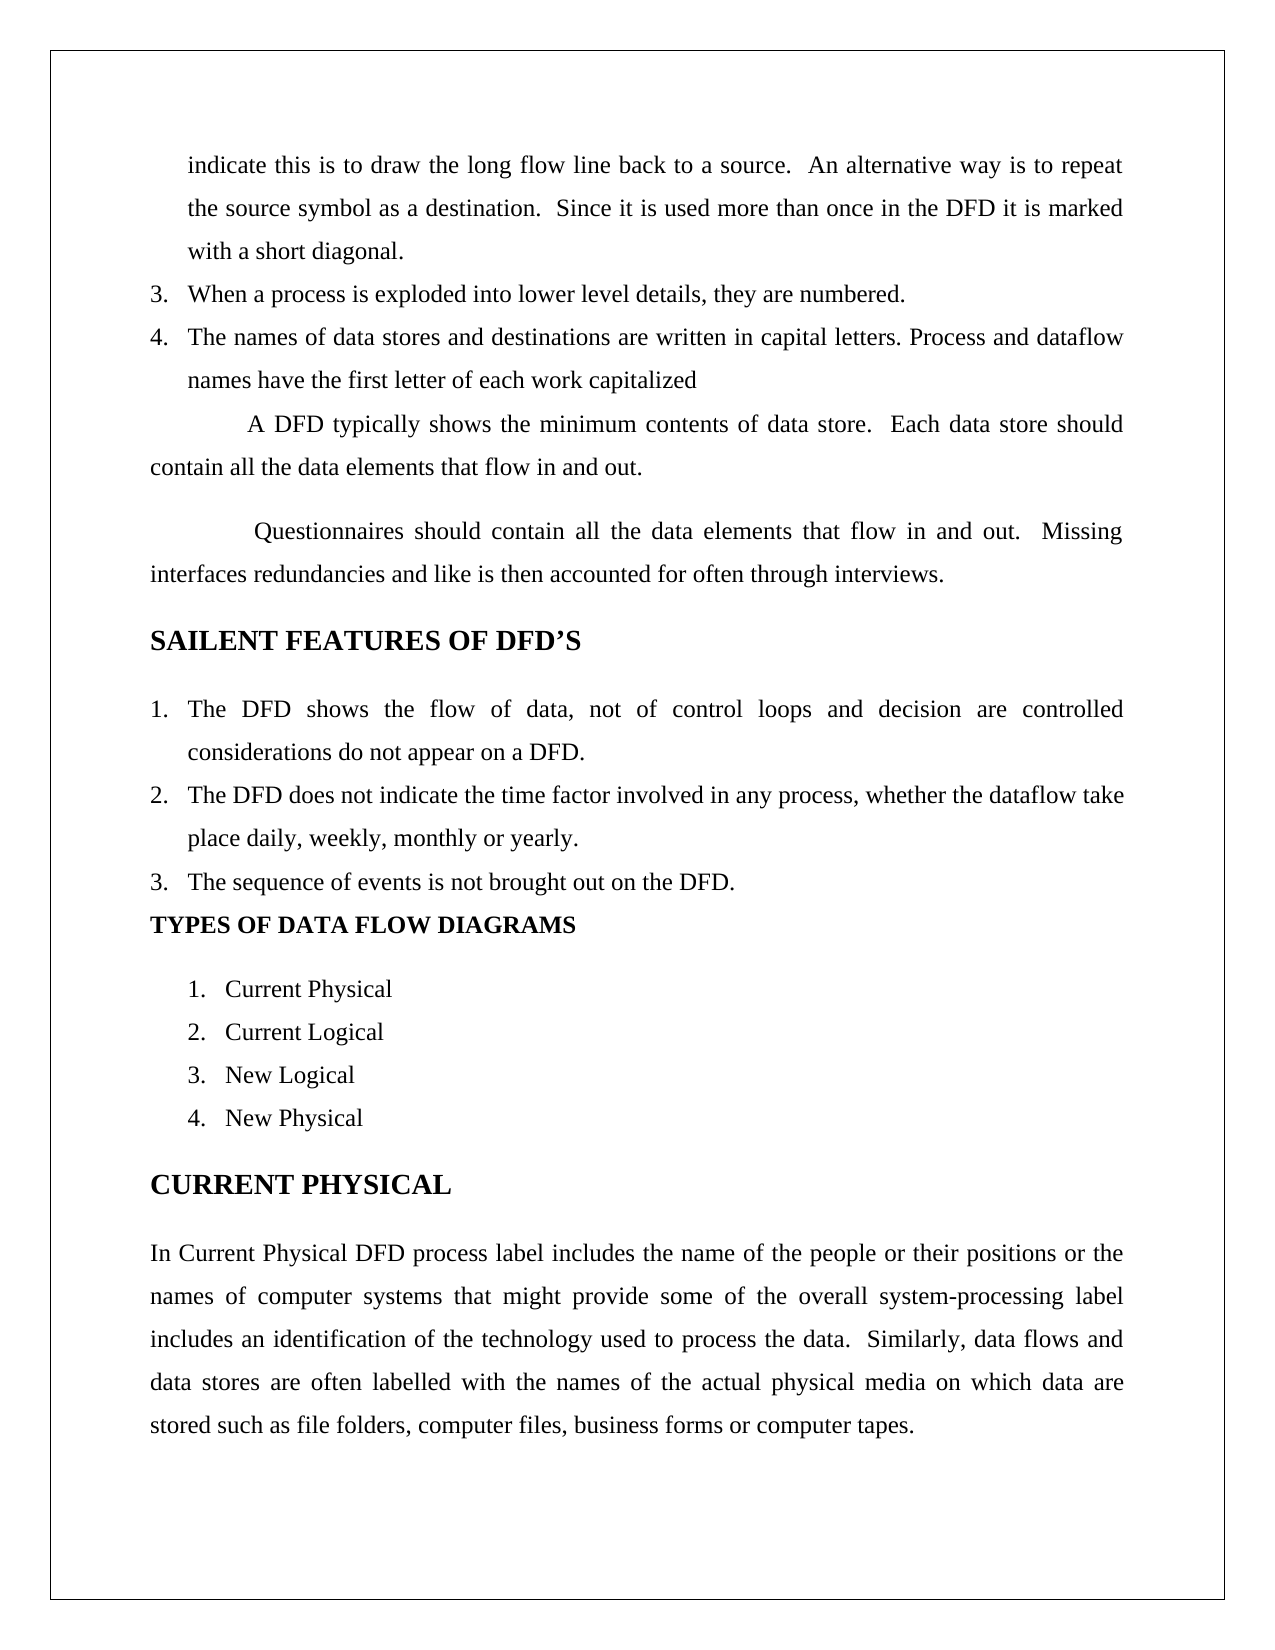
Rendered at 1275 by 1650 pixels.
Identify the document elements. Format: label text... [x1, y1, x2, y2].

text A DFD typically shows the minimum contents of data store. Each data store should contain all the data elements that flow in and out. [150, 409, 1125, 481]
list The DFD shows the flow of data, not of control loops and decision are controlled considerations do not appear on a DFD. [150, 694, 1125, 766]
text CURRENT PHYSICAL [150, 1167, 1125, 1201]
list When a process is exploded into lower level details, they are numbered. [150, 279, 1125, 308]
text TYPES OF DATA FLOW DIAGRAMS [150, 910, 1125, 938]
list New Physical [187, 1103, 1125, 1132]
list The sequence of events is not brought out on the DFD. [150, 867, 1125, 895]
list Current Physical [187, 974, 1125, 1002]
list Current Logical [187, 1017, 1125, 1046]
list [150, 150, 1125, 265]
list The names of data stores and destinations are written in capital letters. Process and dataflow names have the first letter of each work capitalized [150, 322, 1125, 394]
text In Current Physical DFD process label includes the name of the people or their positions or the names of computer systems that might provide some of the overall system-processing label includes an identification of the technology used to process the data. Similarly, data flows and data stores are often labelled with the names of the actual physical media on which data are stored such as file folders, computer files, business forms or computer tapes. [150, 1238, 1125, 1439]
list New Logical [187, 1060, 1125, 1089]
list The DFD does not indicate the time factor involved in any process, whether the dataflow take place daily, weekly, monthly or yearly. [150, 780, 1125, 852]
text SAILENT FEATURES OF DFD’S [150, 623, 1125, 656]
text Questionnaires should contain all the data elements that flow in and out. Missing interfaces redundancies and like is then accounted for often through interviews. [150, 516, 1125, 588]
